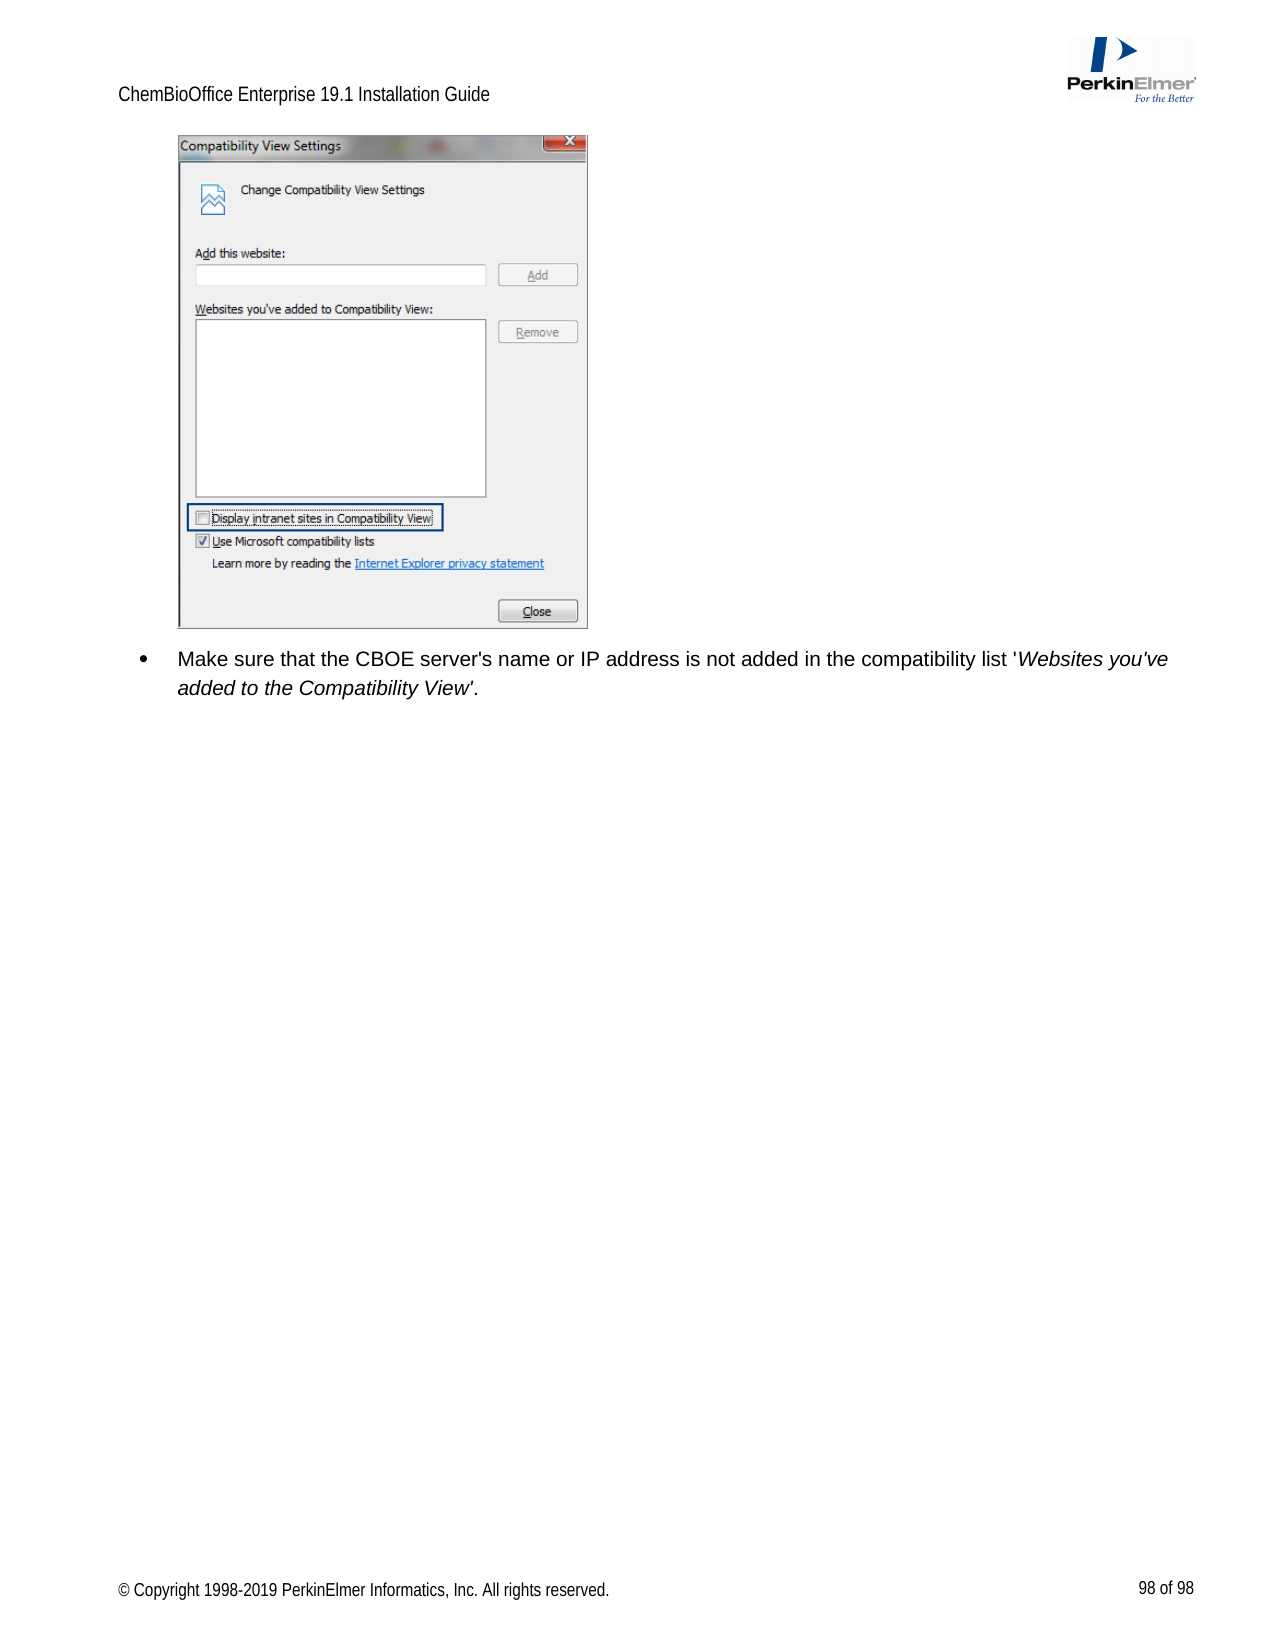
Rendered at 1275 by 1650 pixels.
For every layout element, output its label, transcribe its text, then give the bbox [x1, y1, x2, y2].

picture [1067, 37, 1197, 102]
picture [177, 135, 588, 629]
list Make sure that the CBOE server's name or IP address is not added in the compatibility list 'Websites you've added to the Compatibility View'. [140, 647, 1204, 700]
